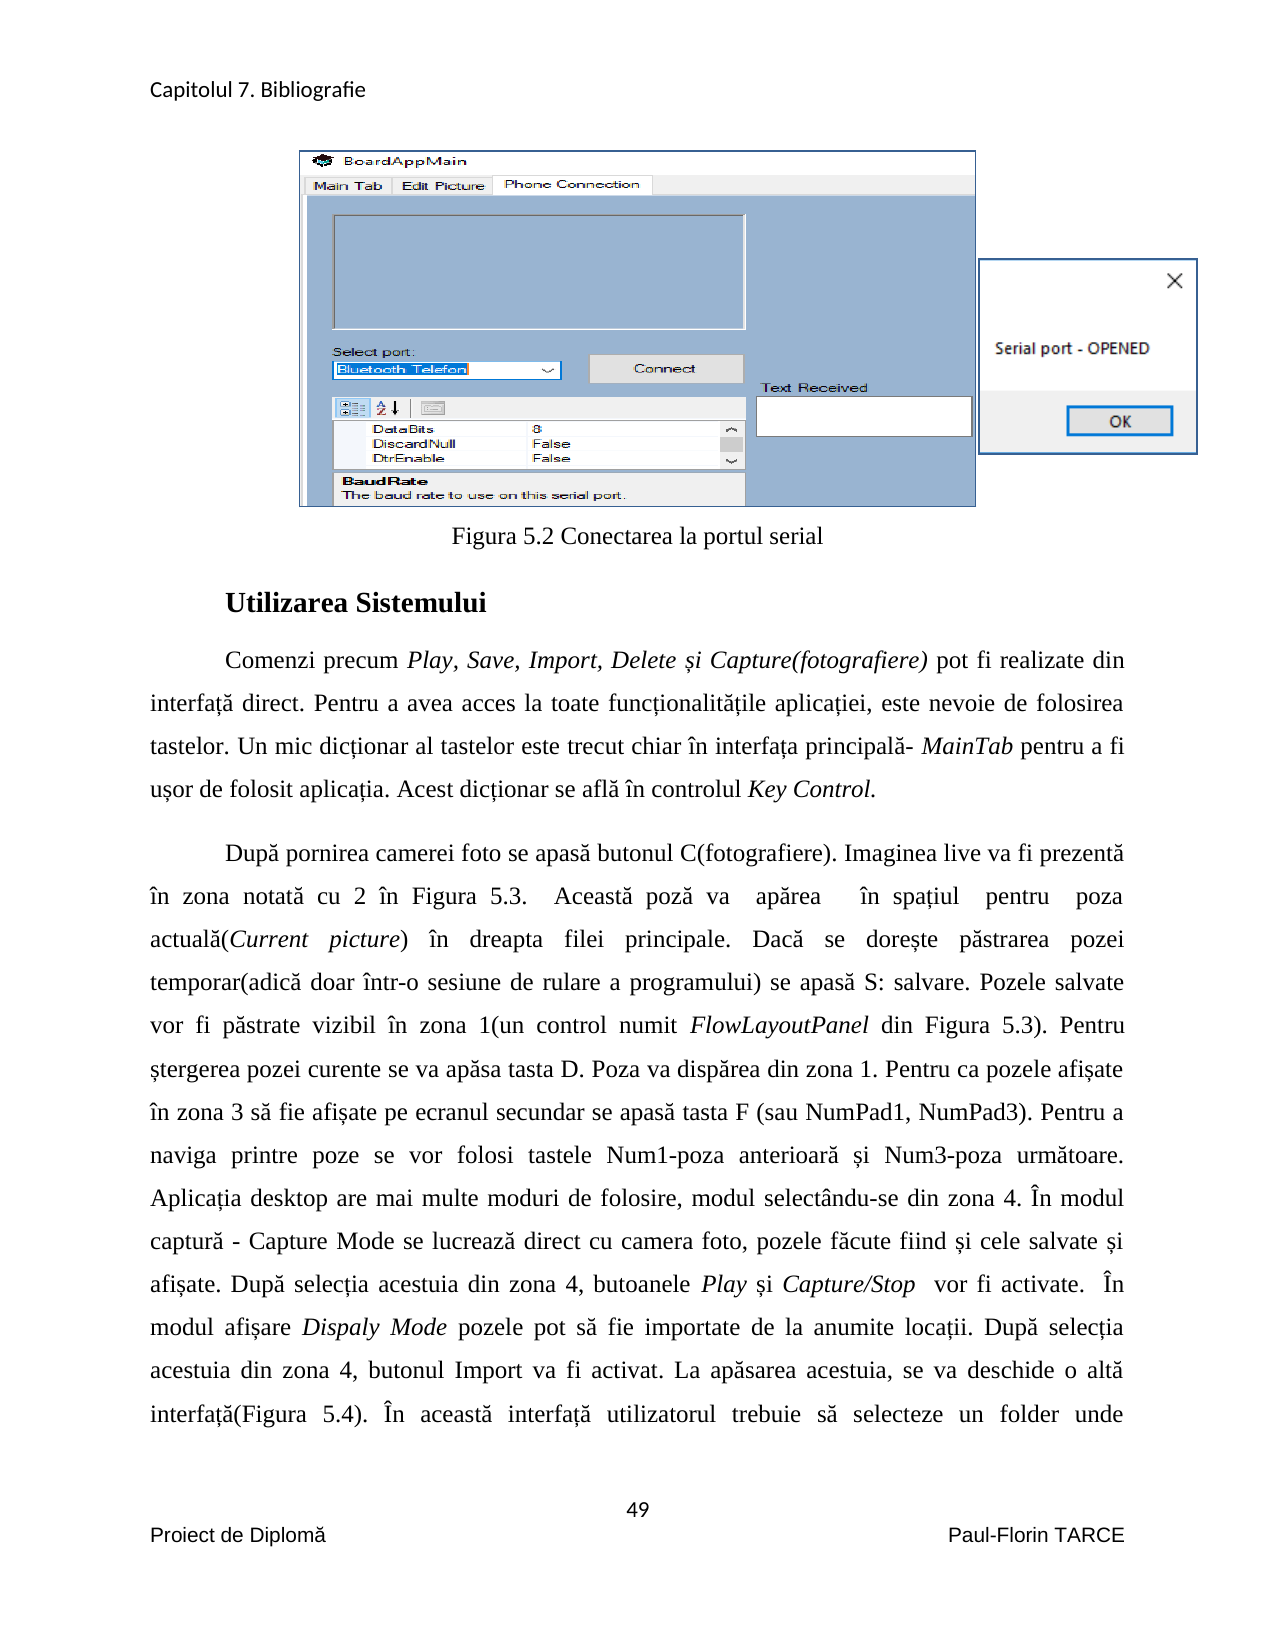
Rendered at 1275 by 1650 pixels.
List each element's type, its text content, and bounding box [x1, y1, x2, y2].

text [150, 838, 1125, 1427]
text Figura 5.2 Conectarea la portul serial [150, 521, 1125, 550]
text Utilizarea Sistemului [150, 585, 1125, 619]
picture [980, 260, 1196, 453]
picture [300, 152, 975, 506]
text Comenzi precum Play, Save, Import, Delete și Capture(fotografiere) pot fi realizate din interfață direct. Pentru a avea acces la toate funcționalitățile aplicației, este nevoie de folosirea tastelor. Un mic dicționar al tastelor este trecut chiar în interfața principală- MainTab pentru a fi ușor de folosit aplicația. Acest dicționar se află în controlul Key Control. [150, 645, 1125, 803]
